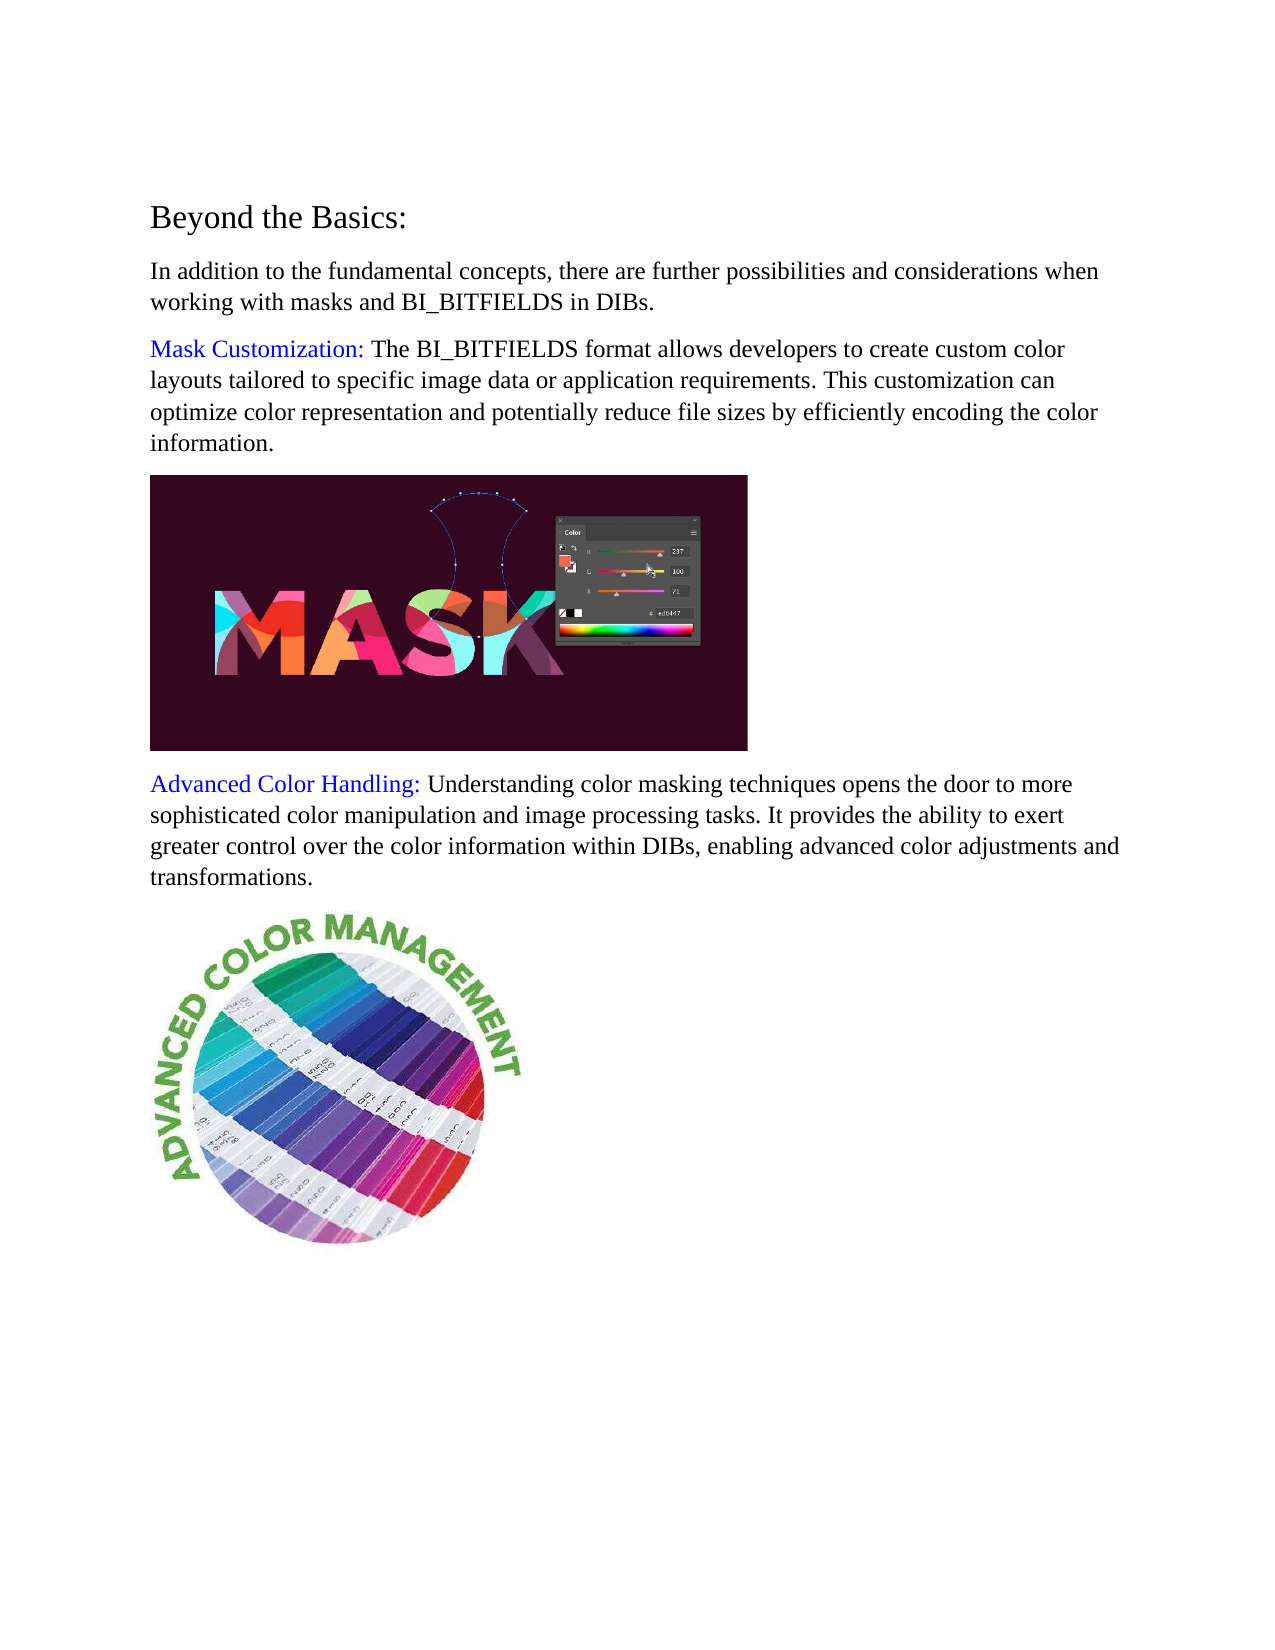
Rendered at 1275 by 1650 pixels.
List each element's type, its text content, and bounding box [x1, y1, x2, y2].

picture [150, 910, 524, 1257]
text Mask Customization: The BI_BITFIELDS format allows developers to create custom color layouts tailored to specific image data or application requirements. This customization can optimize color representation and potentially reduce file sizes by efficiently encoding the color information. [150, 334, 1125, 456]
text Advanced Color Handling: Understanding color masking techniques opens the door to more sophisticated color manipulation and image processing tasks. It provides the ability to exert greater control over the color information within DIBs, enabling advanced color adjustments and transformations. [150, 769, 1125, 891]
picture [150, 475, 748, 751]
text Beyond the Basics: [150, 198, 1125, 236]
text In addition to the fundamental concepts, there are further possibilities and considerations when working with masks and BI_BITFIELDS in DIBs. [150, 256, 1125, 316]
